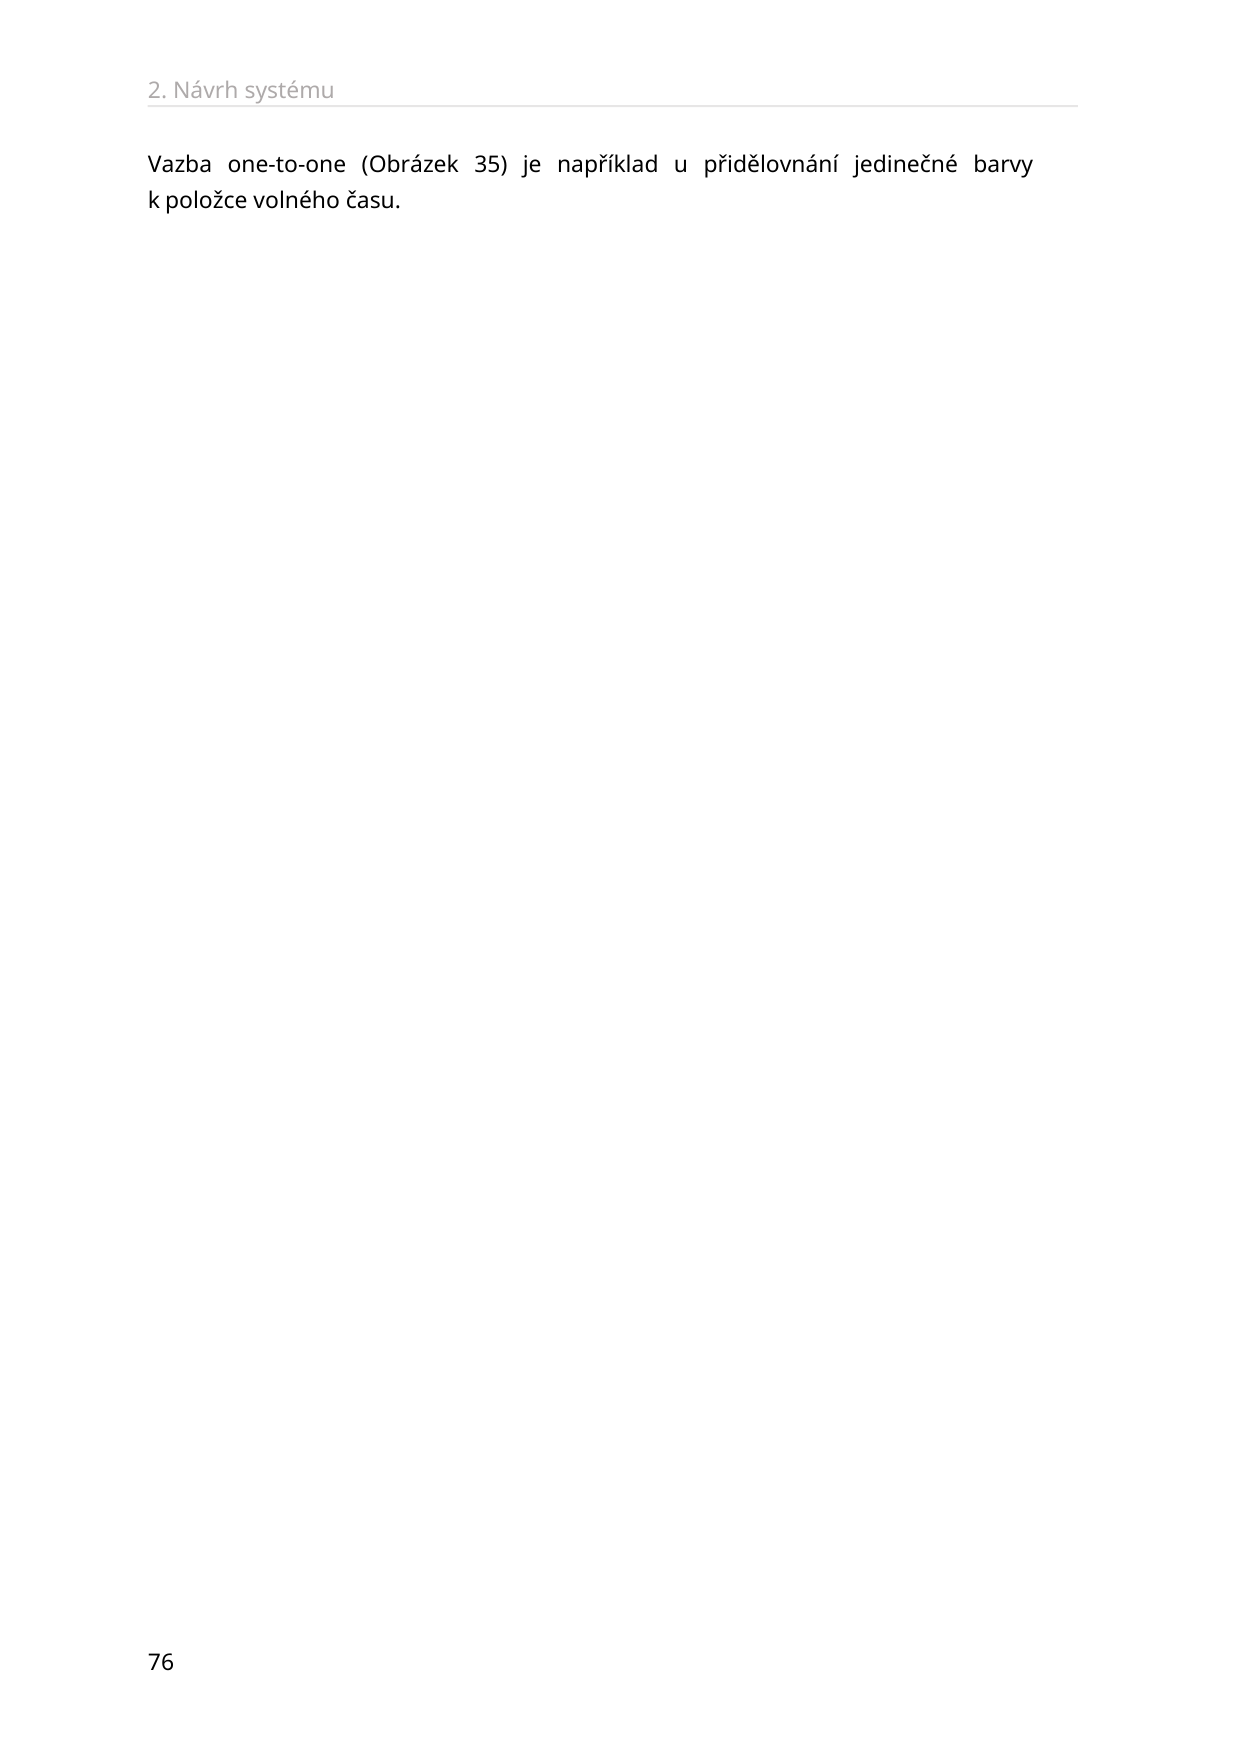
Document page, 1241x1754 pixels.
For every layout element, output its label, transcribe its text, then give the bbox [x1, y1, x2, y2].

text Vazba one-to-one (Obrázek 35) je například u přidělovnání jedinečné barvy k položce volného času. [148, 148, 1033, 215]
